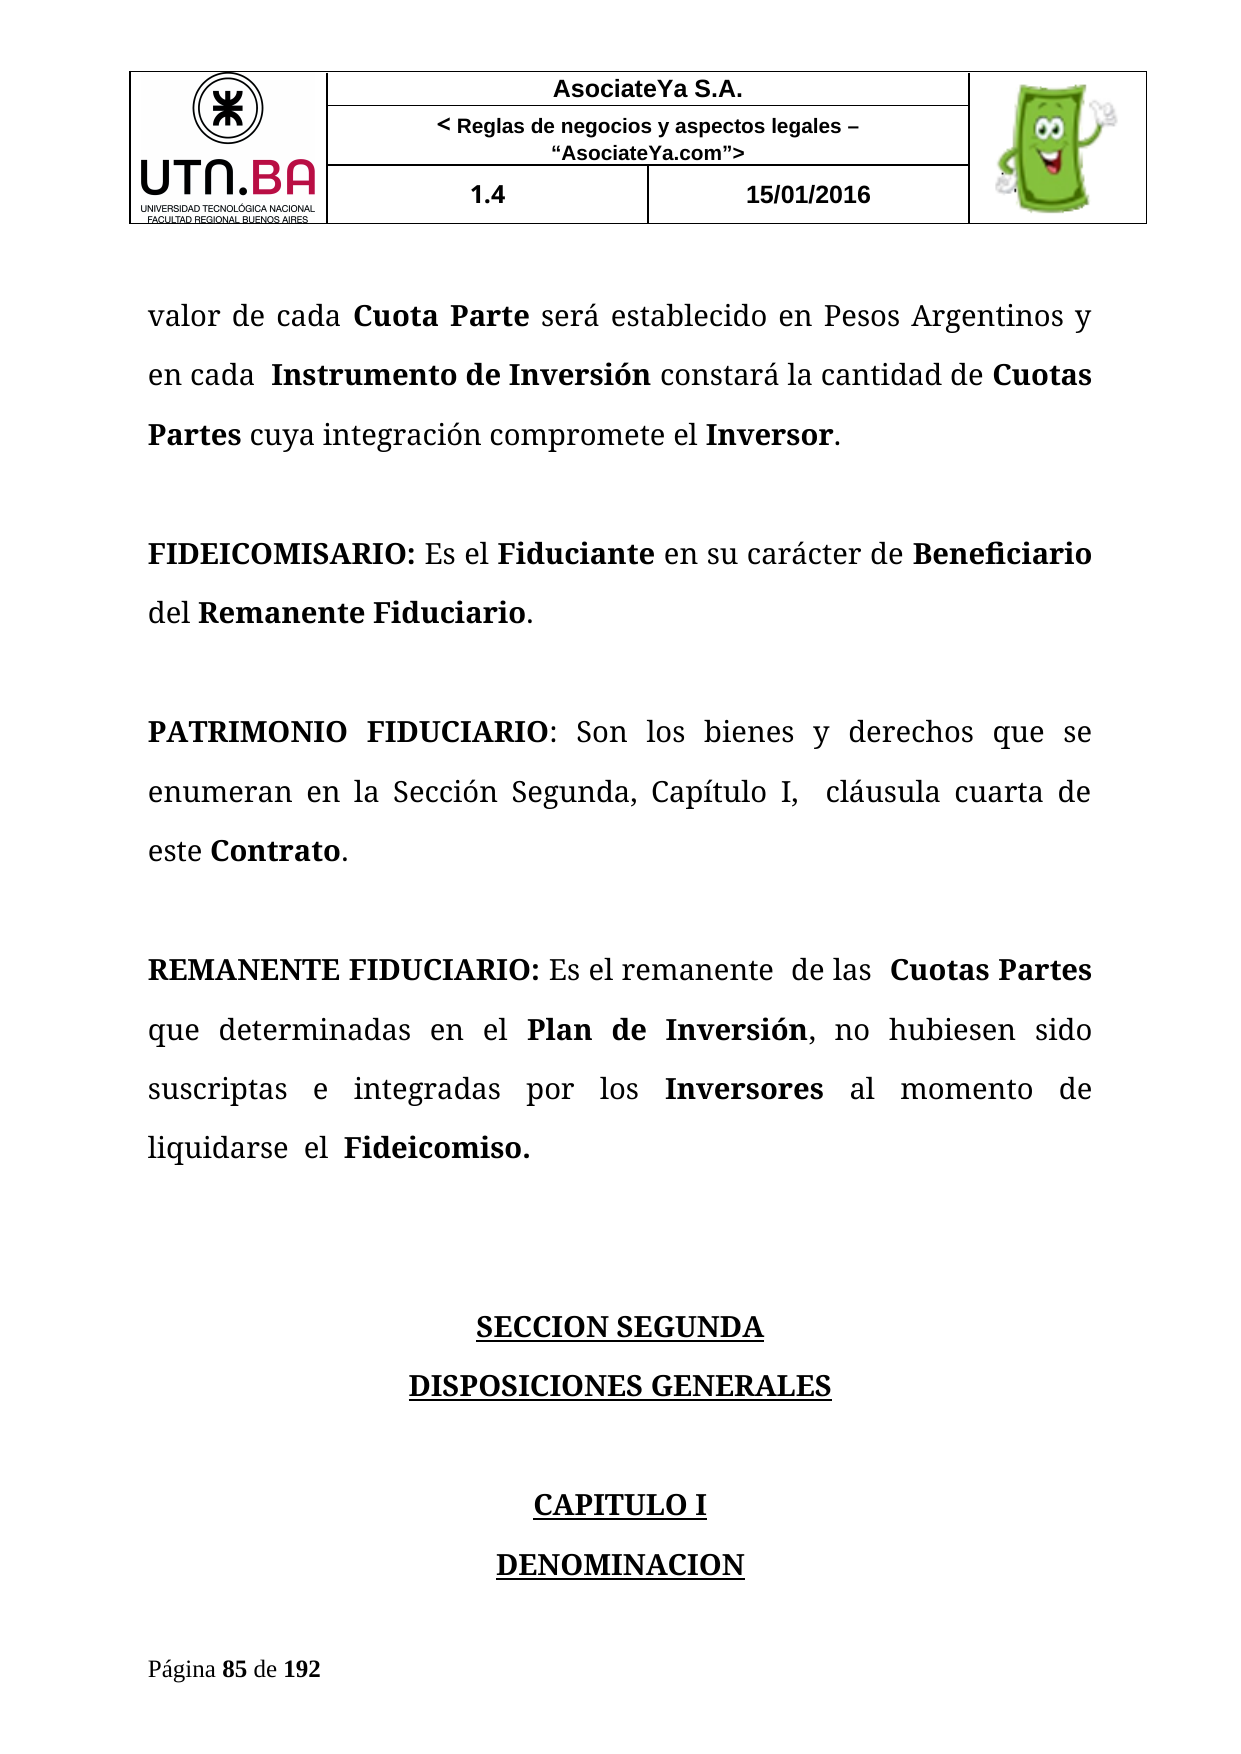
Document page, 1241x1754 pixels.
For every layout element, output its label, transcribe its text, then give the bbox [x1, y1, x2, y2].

text FIDEICOMISARIO: Es el Fiduciante en su carácter de Beneficiario del Remanente Fiduciario. [148, 533, 1092, 632]
text DISPOSICIONES GENERALES [148, 1366, 1092, 1405]
text CAPITULO I [148, 1485, 1092, 1524]
text PATRIMONIO FIDUCIARIO: Son los bienes y derechos que se enumeran en la Sección Segunda, Capítulo I, cláusula cuarta de este Contrato. [148, 711, 1092, 870]
text SECCION SEGUNDA [148, 1306, 1092, 1346]
picture [983, 77, 1125, 218]
text REMANENTE FIDUCIARIO: Es el remanente de las Cuotas Partes que determinadas en el Plan de Inversión, no hubiesen sido suscriptas e integradas por los Inversores al momento de liquidarse el Fideicomiso. [148, 949, 1092, 1167]
picture [141, 72, 315, 223]
text DENOMINACION [148, 1544, 1092, 1584]
